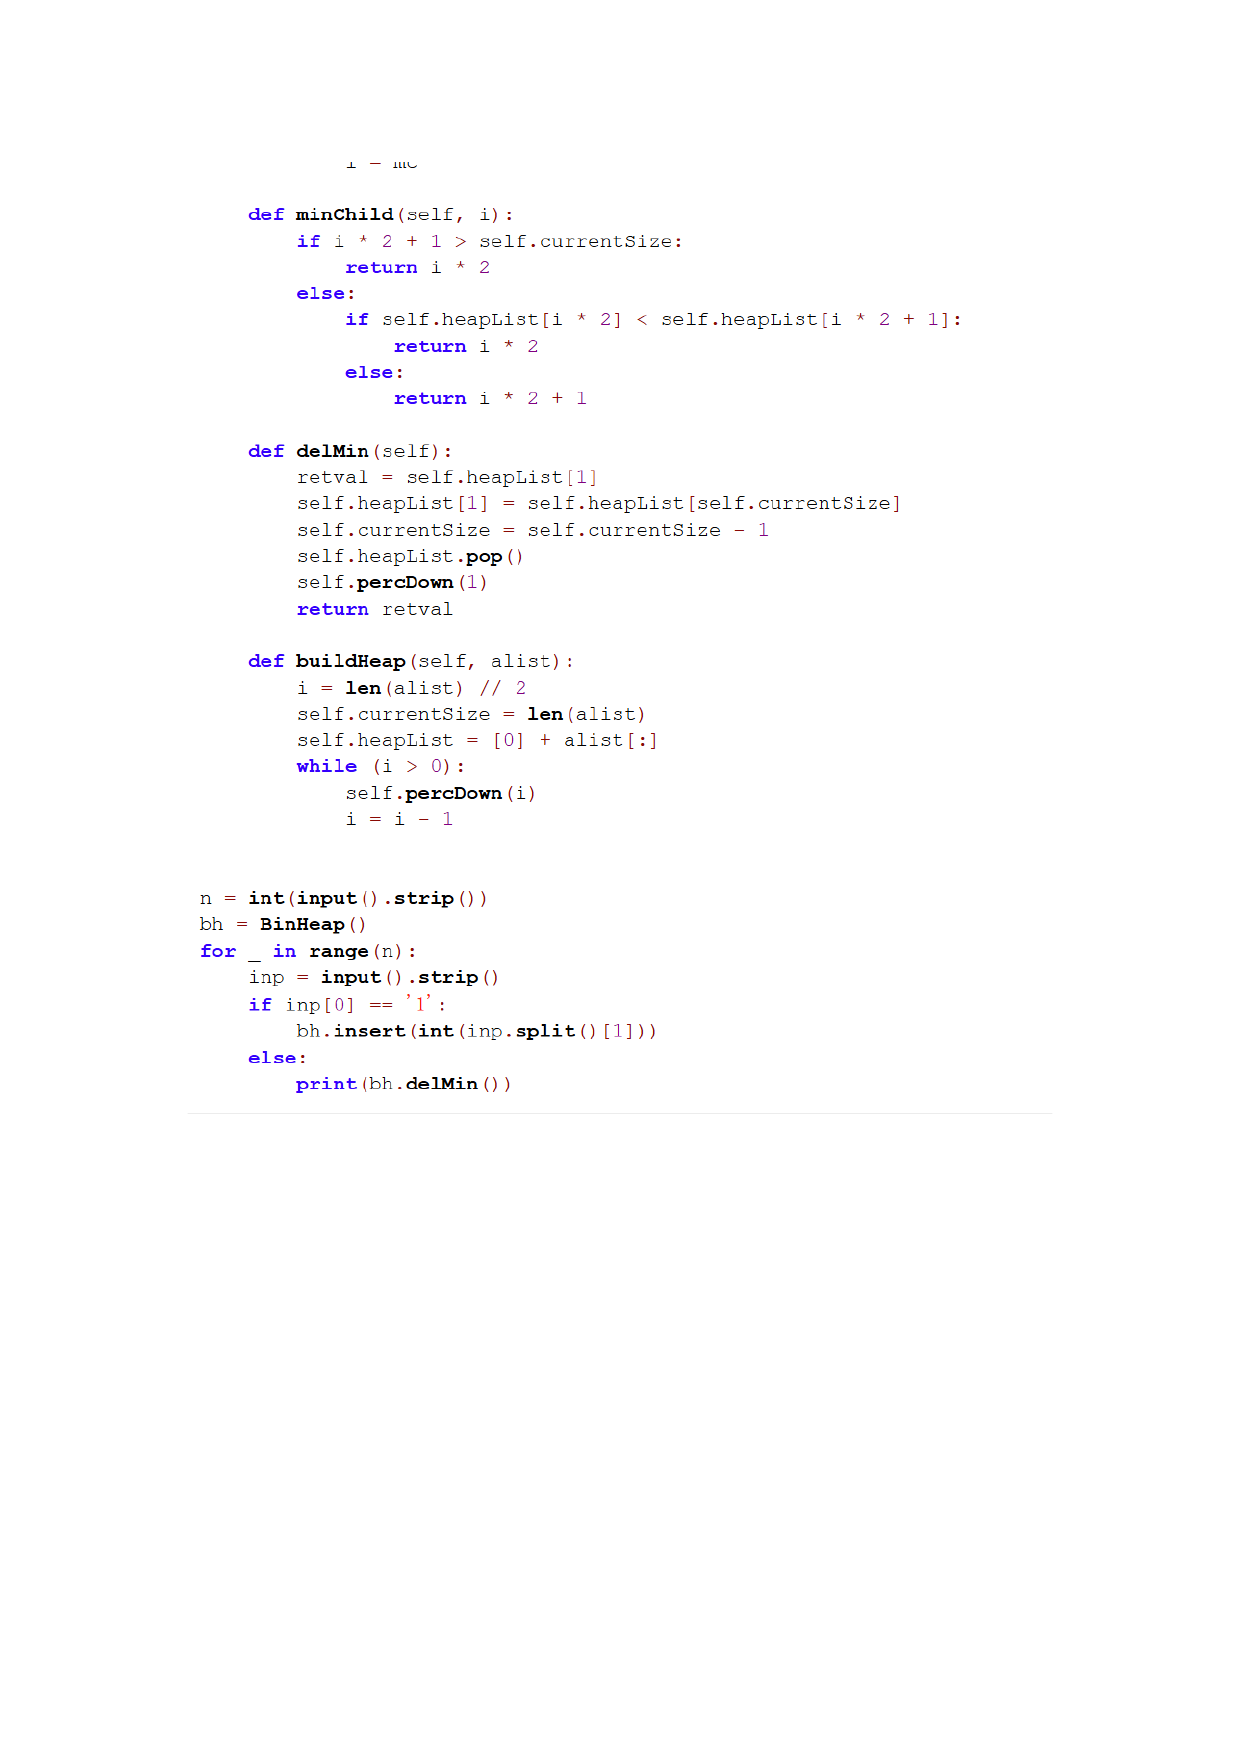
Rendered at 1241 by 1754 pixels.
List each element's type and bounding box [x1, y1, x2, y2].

picture [187, 162, 1053, 1114]
